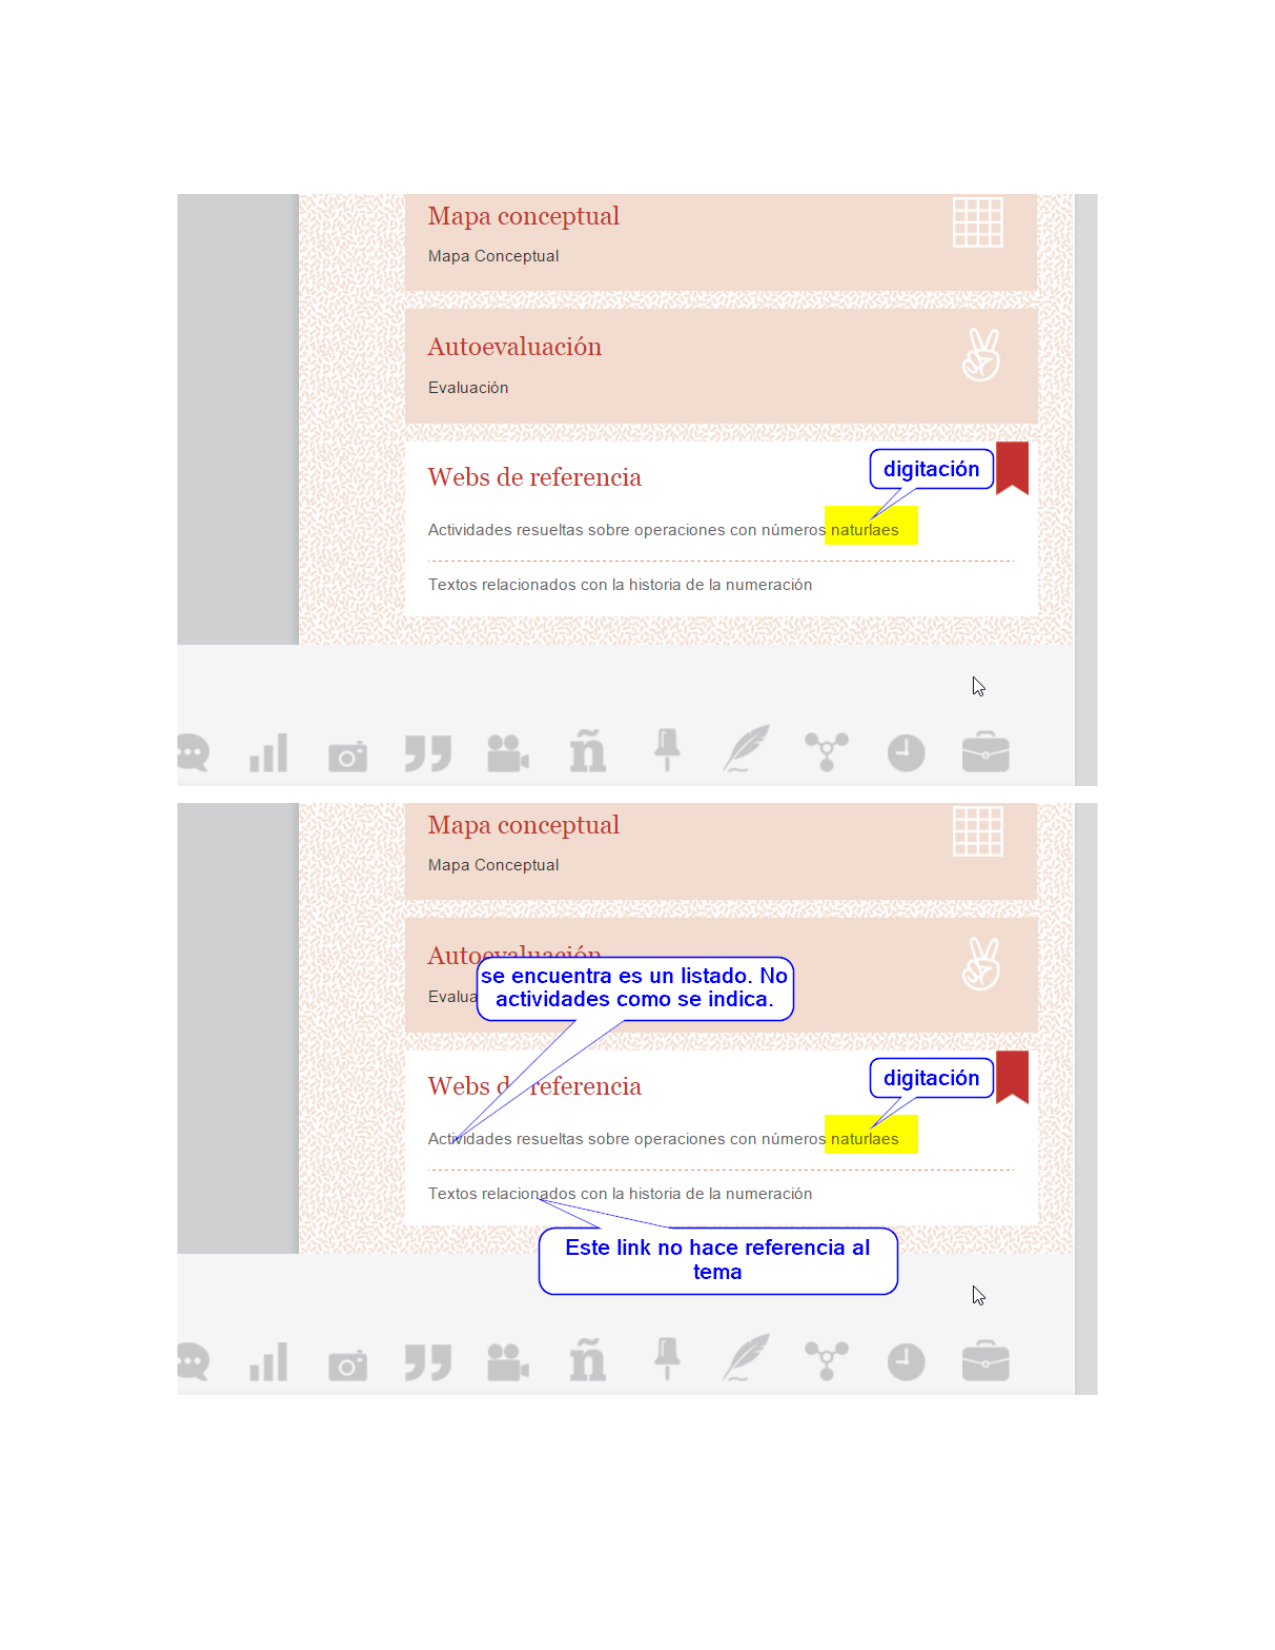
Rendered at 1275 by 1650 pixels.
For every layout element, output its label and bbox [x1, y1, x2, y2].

picture [177, 194, 1098, 786]
picture [177, 803, 1098, 1395]
